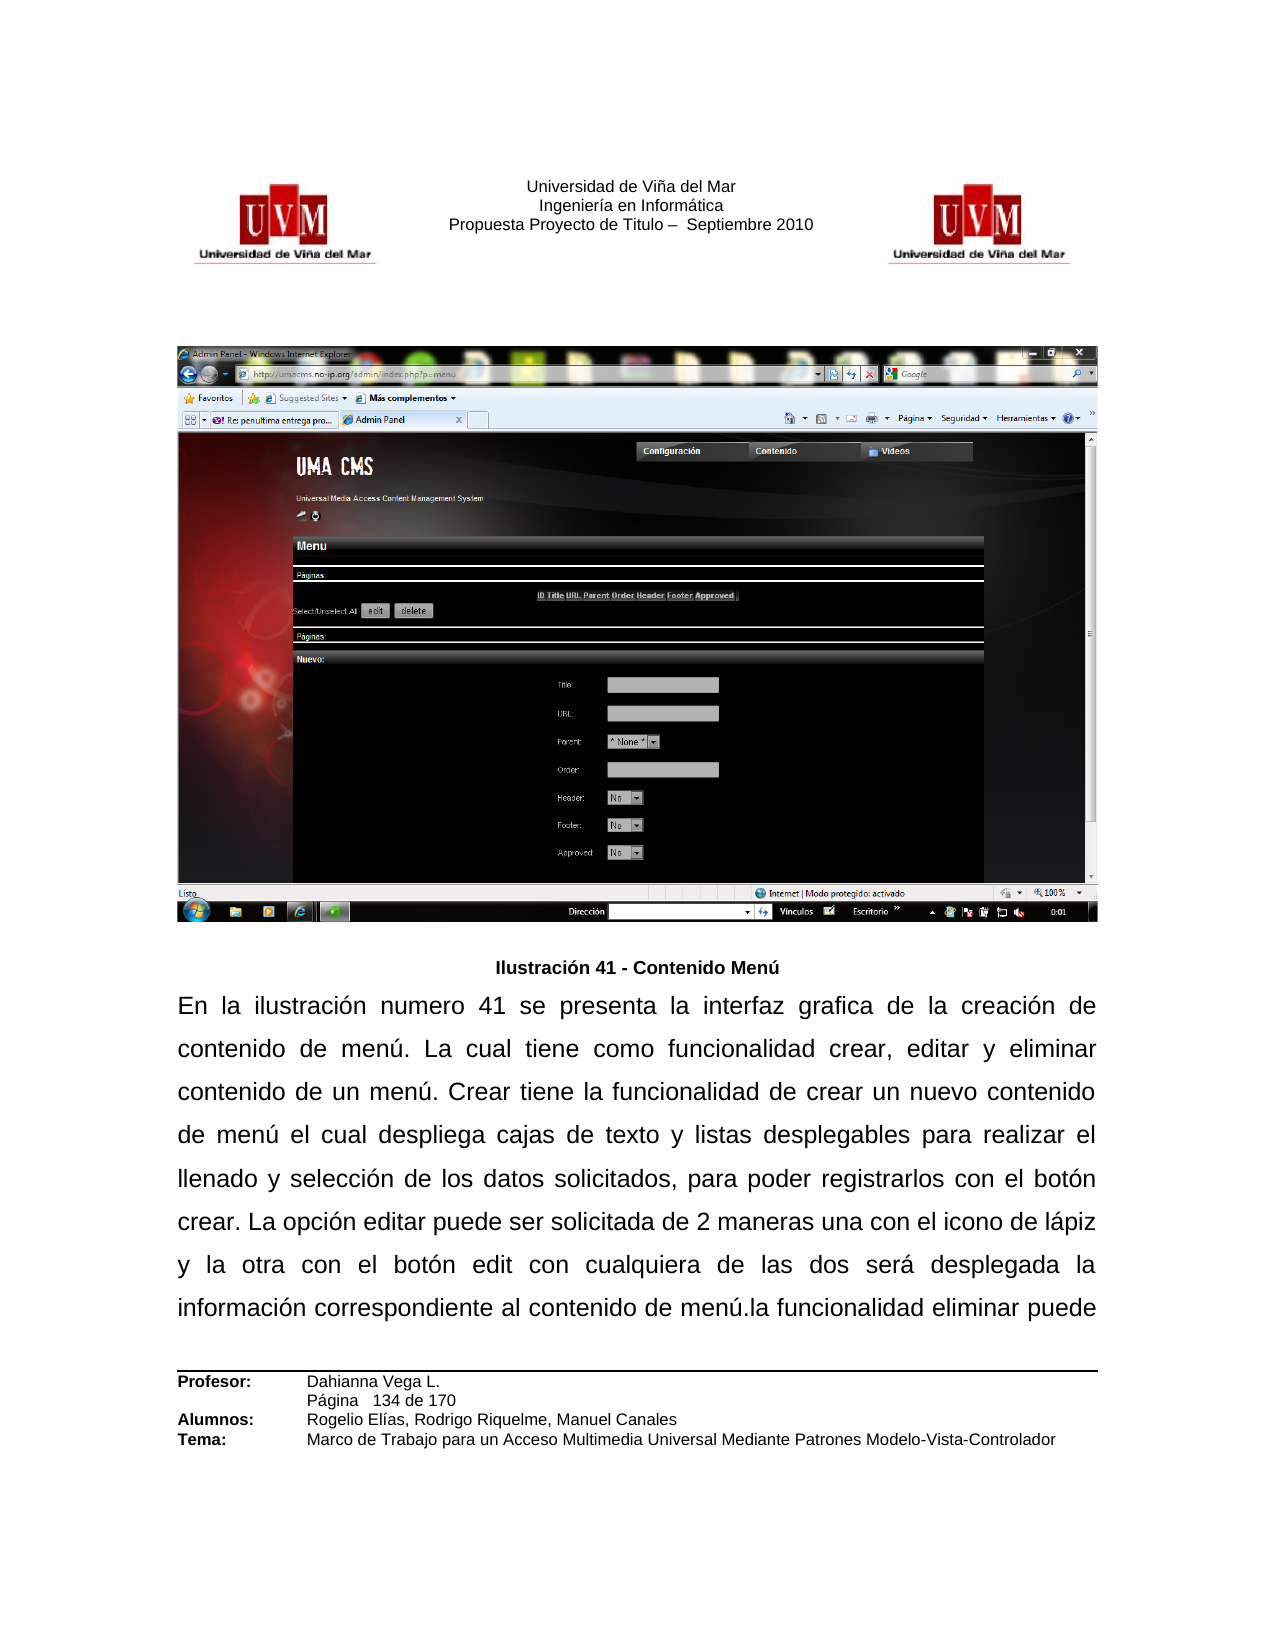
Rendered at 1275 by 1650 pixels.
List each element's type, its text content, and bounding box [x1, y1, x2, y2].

picture [177, 346, 1098, 922]
text Ilustración 41 - Contenido Menú [177, 957, 1098, 978]
picture [871, 176, 1084, 267]
picture [177, 176, 390, 267]
